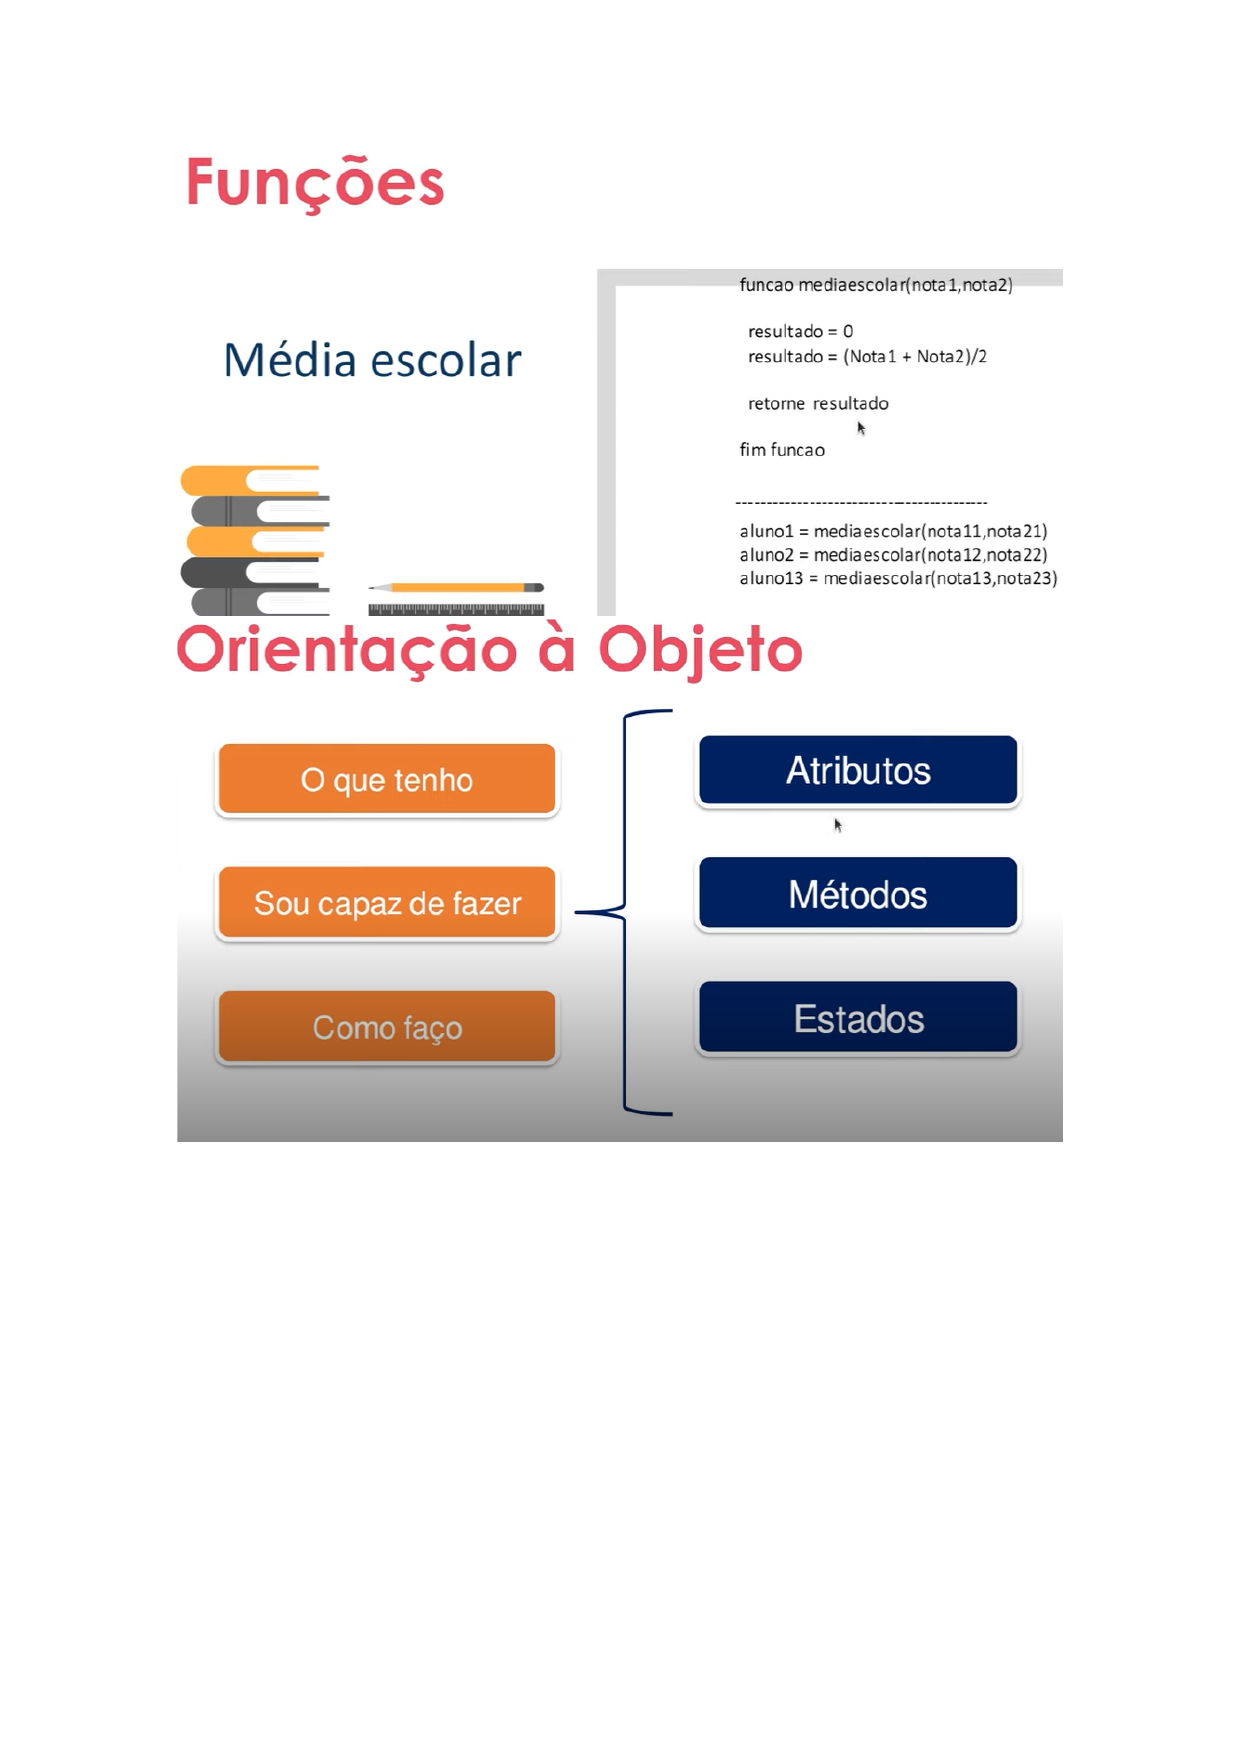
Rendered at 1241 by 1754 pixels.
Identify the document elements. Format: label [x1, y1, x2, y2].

picture [177, 617, 1063, 1142]
picture [177, 147, 1063, 616]
